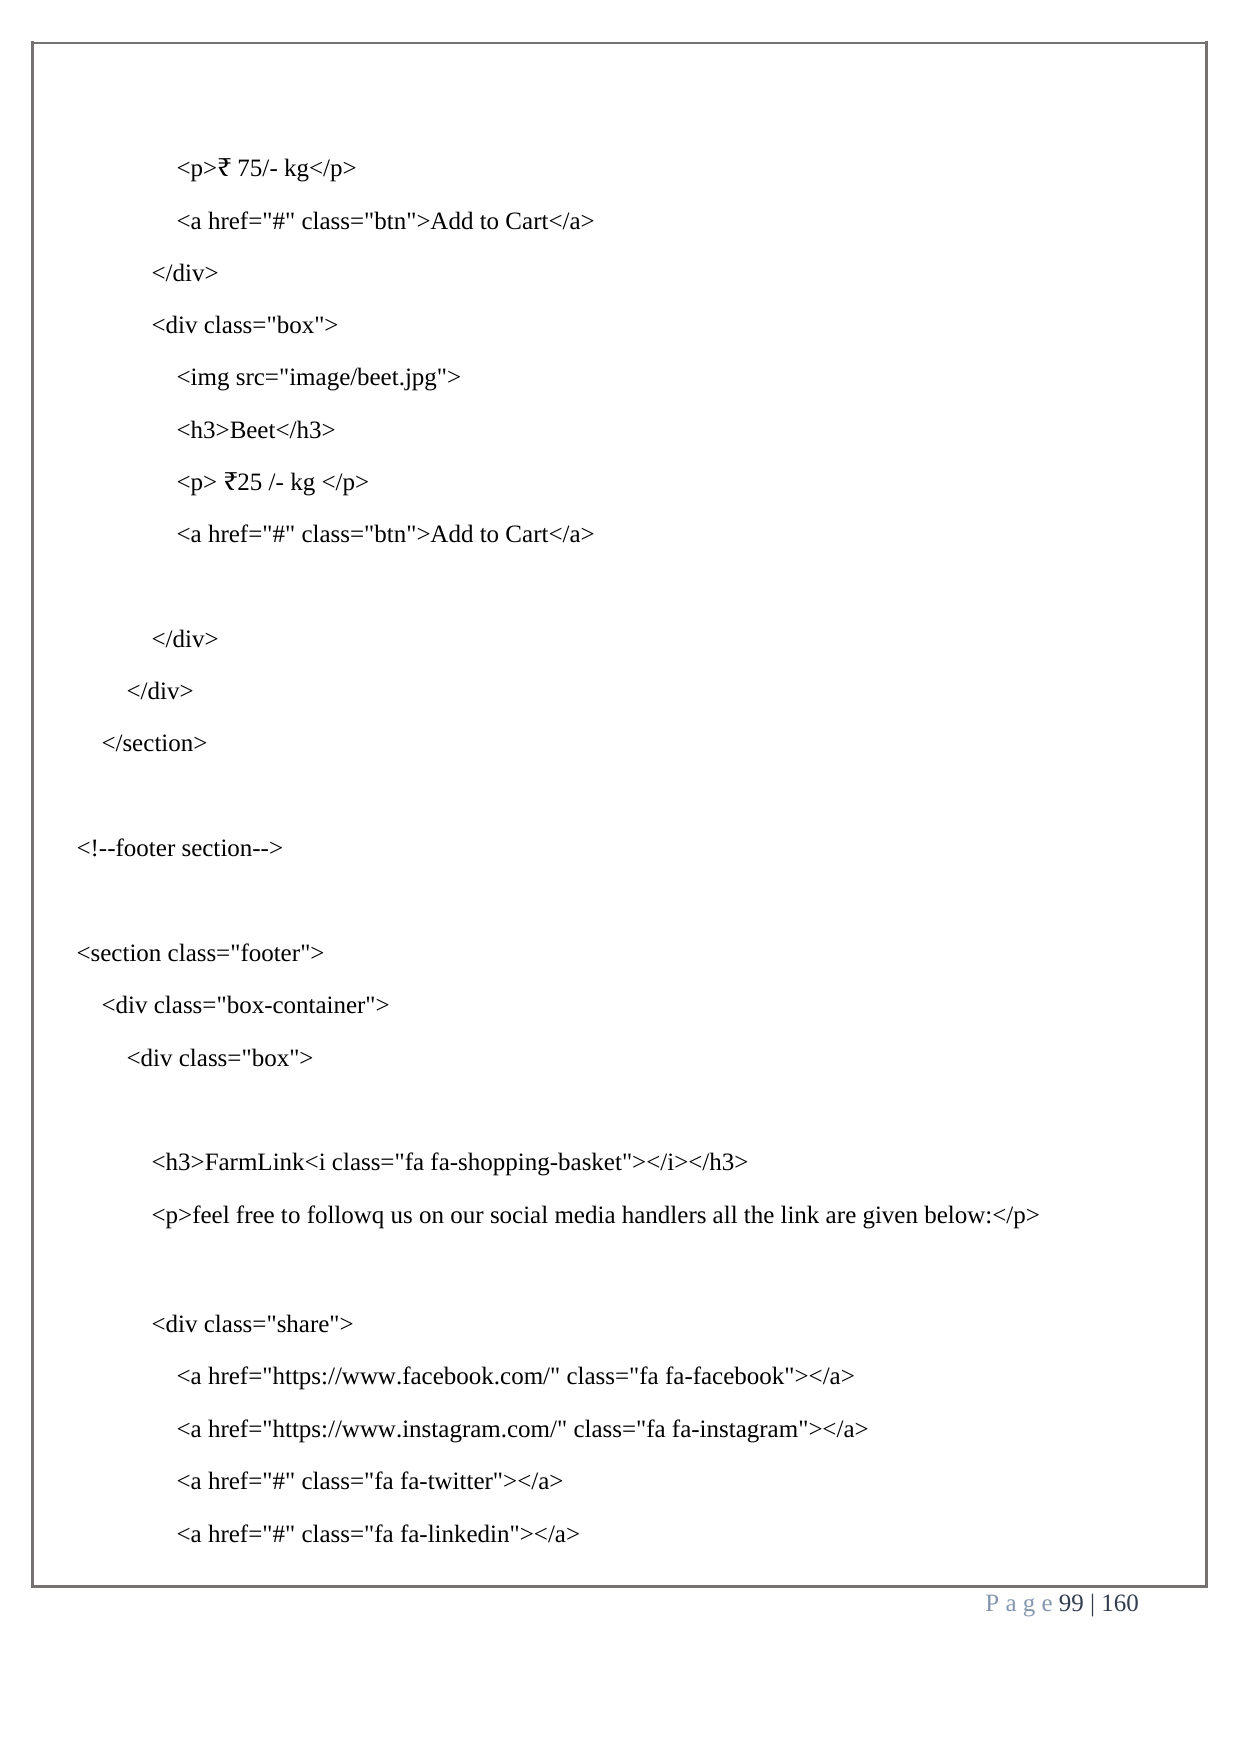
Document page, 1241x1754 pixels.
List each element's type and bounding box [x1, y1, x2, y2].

table_header [34, 44, 1205, 1585]
